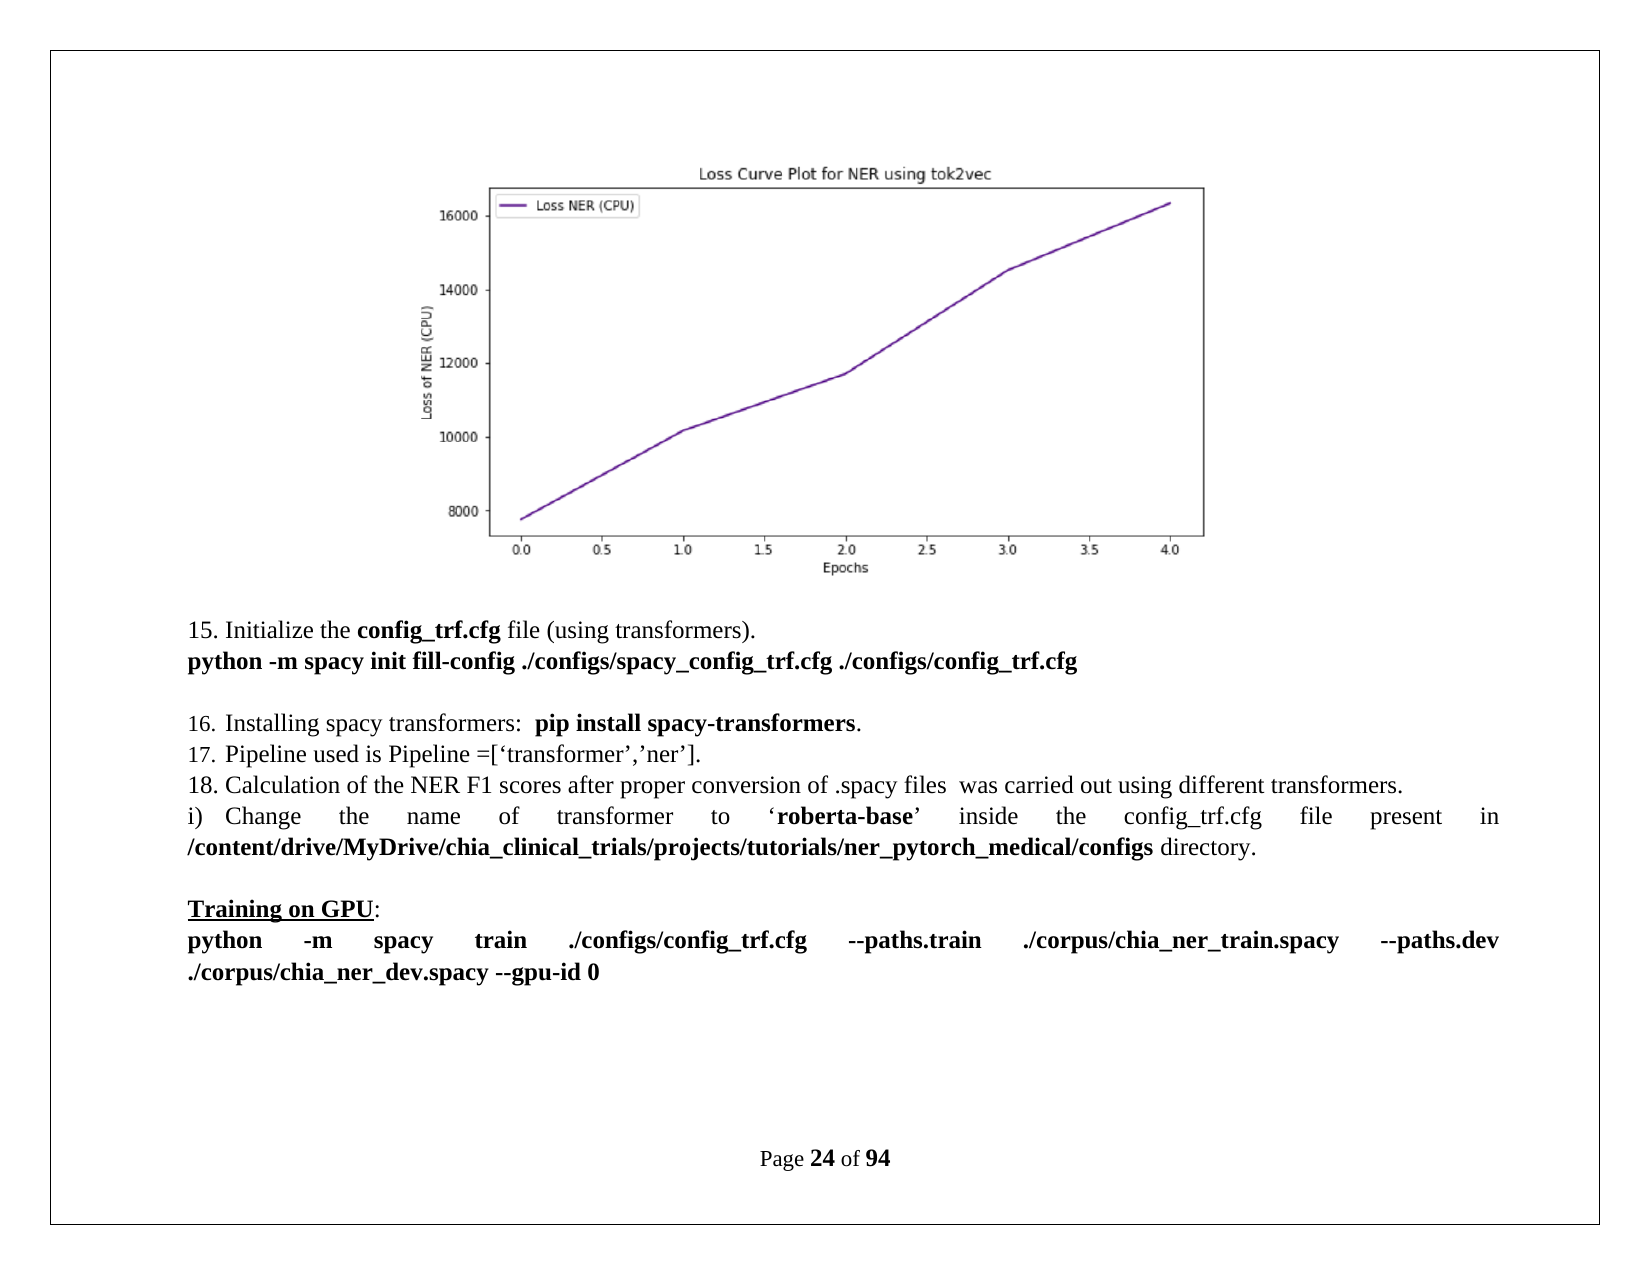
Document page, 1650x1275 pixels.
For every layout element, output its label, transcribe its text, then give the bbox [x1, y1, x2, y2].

list Calculation of the NER F1 scores after proper conversion of .spacy files was carried out using different transformers. [187, 770, 1500, 799]
picture [404, 150, 1246, 582]
list Initialize the config_trf.cfg file (using transformers). [187, 615, 1500, 644]
list Pipeline used is Pipeline =[‘transformer’,’ner’]. [187, 739, 1500, 768]
list python -m spacy train ./configs/config_trf.cfg --paths.train ./corpus/chia_ner_train.spacy --paths.dev ./corpus/chia_ner_dev.spacy --gpu-id 0 [187, 926, 1500, 985]
text Training on GPU: [150, 894, 1500, 923]
list Change the name of transformer to ‘roberta-base’ inside the config_trf.cfg file present in /content/drive/MyDrive/chia_clinical_trials/projects/tutorials/ner_pytorch_medical/configs directory. [187, 801, 1500, 861]
list Installing spacy transformers: pip install spacy-transformers. [187, 708, 1500, 737]
text python -m spacy init fill-config ./configs/spacy_config_trf.cfg ./configs/config_trf.cfg [187, 646, 1500, 675]
